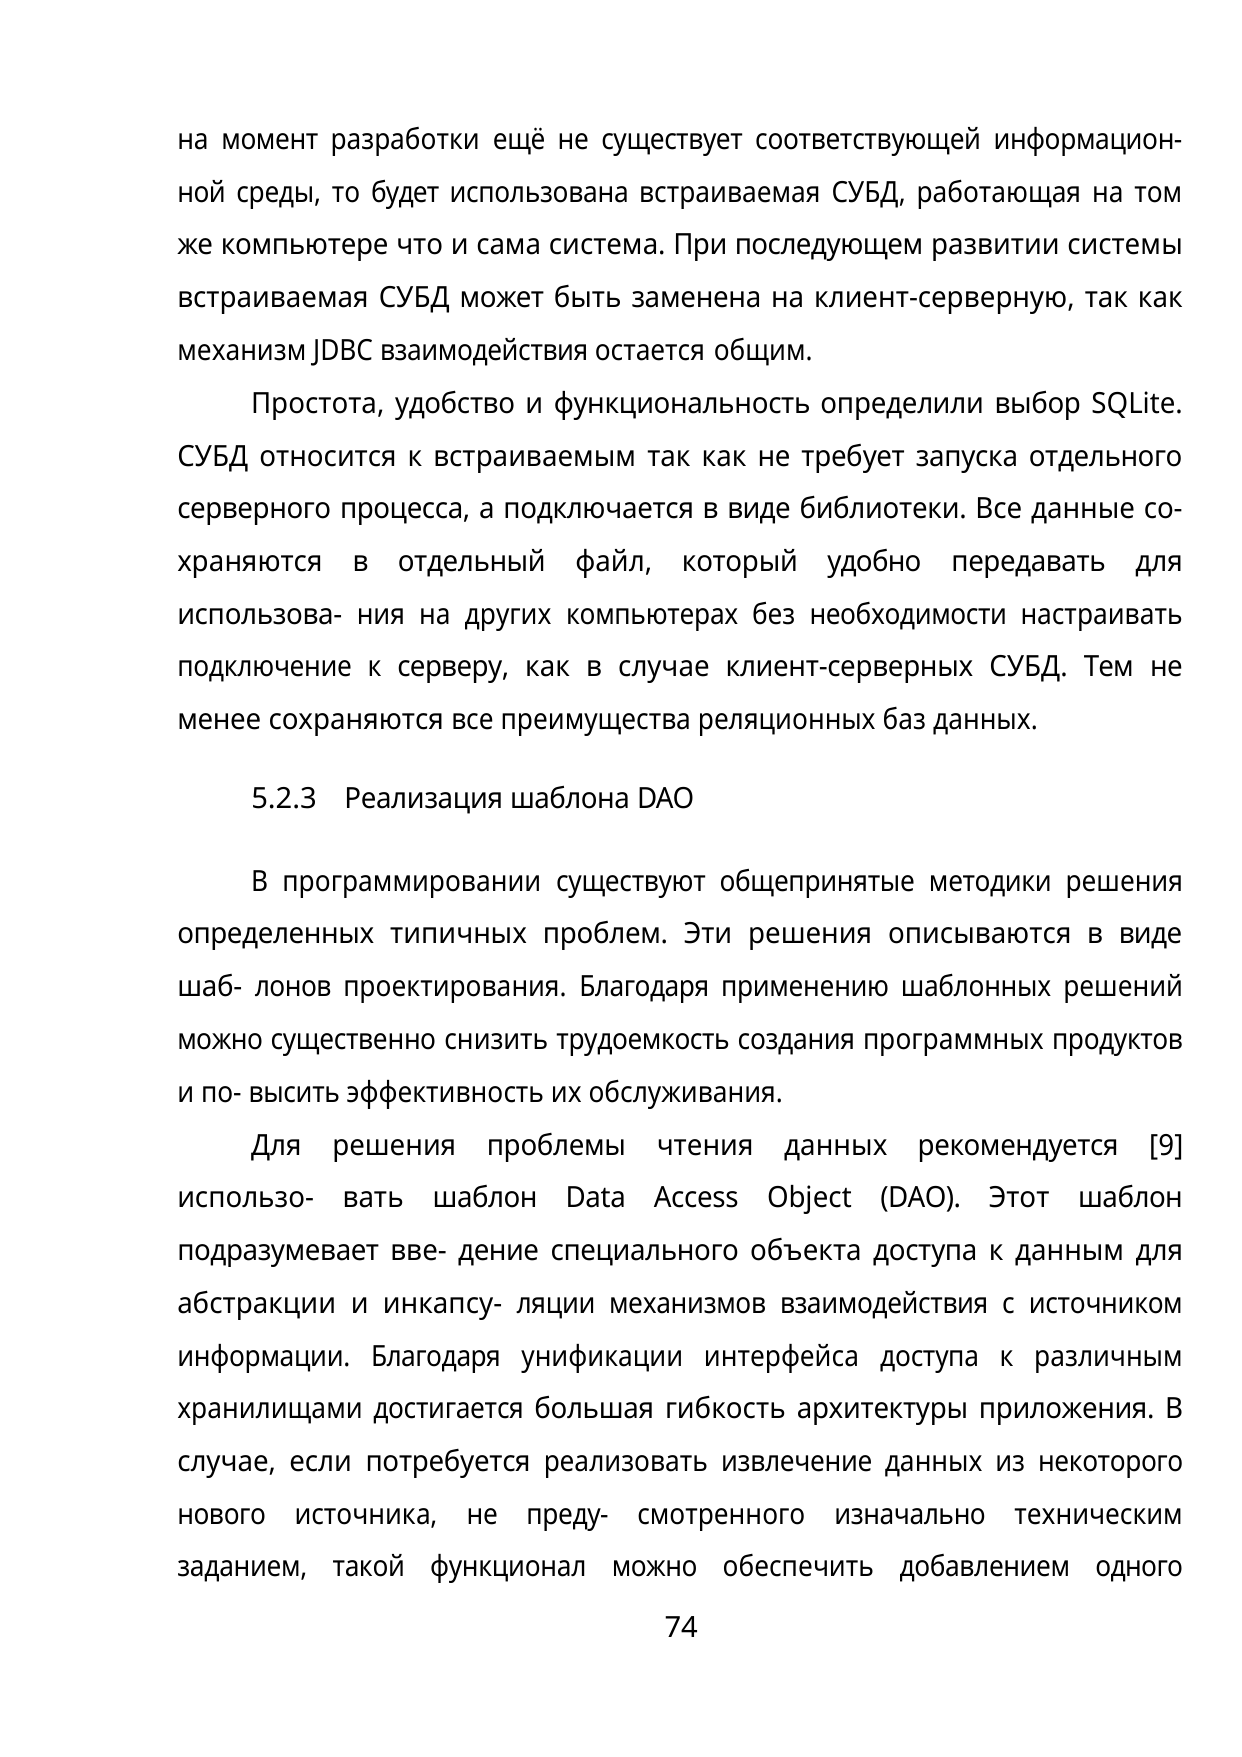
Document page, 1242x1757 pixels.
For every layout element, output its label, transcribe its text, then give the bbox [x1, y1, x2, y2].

text Простота, удобство и функциональность определили выбор SQLite. СУБД относится к встраиваемым так как не требует запуска отдельного серверного процесса, а подключается в виде библиотеки. Все данные со- храняются в отдельный файл, который удобно передавать для использова- ния на других компьютерах без необходимости настраивать подключение к серверу, как в случае клиент-серверных СУБД. Тем не менее сохраняются все преимущества реляционных баз данных. [177, 382, 1183, 738]
text В программировании существуют общепринятые методики решения определенных типичных проблем. Эти решения описываются в виде шаб- лонов проектирования. Благодаря применению шаблонных решений можно существенно снизить трудоемкость создания программных продуктов и по- высить эффективность их обслуживания. [177, 860, 1183, 1111]
list Реализация шаблона DAO [251, 777, 1194, 817]
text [177, 1124, 1183, 1585]
text на момент разработки ещё не существует соответствующей информацион- ной среды, то будет использована встраиваемая СУБД, работающая на том же компьютере что и сама система. При последующем развитии системы встраиваемая СУБД может быть заменена на клиент-серверную, так как механизм JDBC взаимодействия остается общим. [177, 118, 1183, 369]
